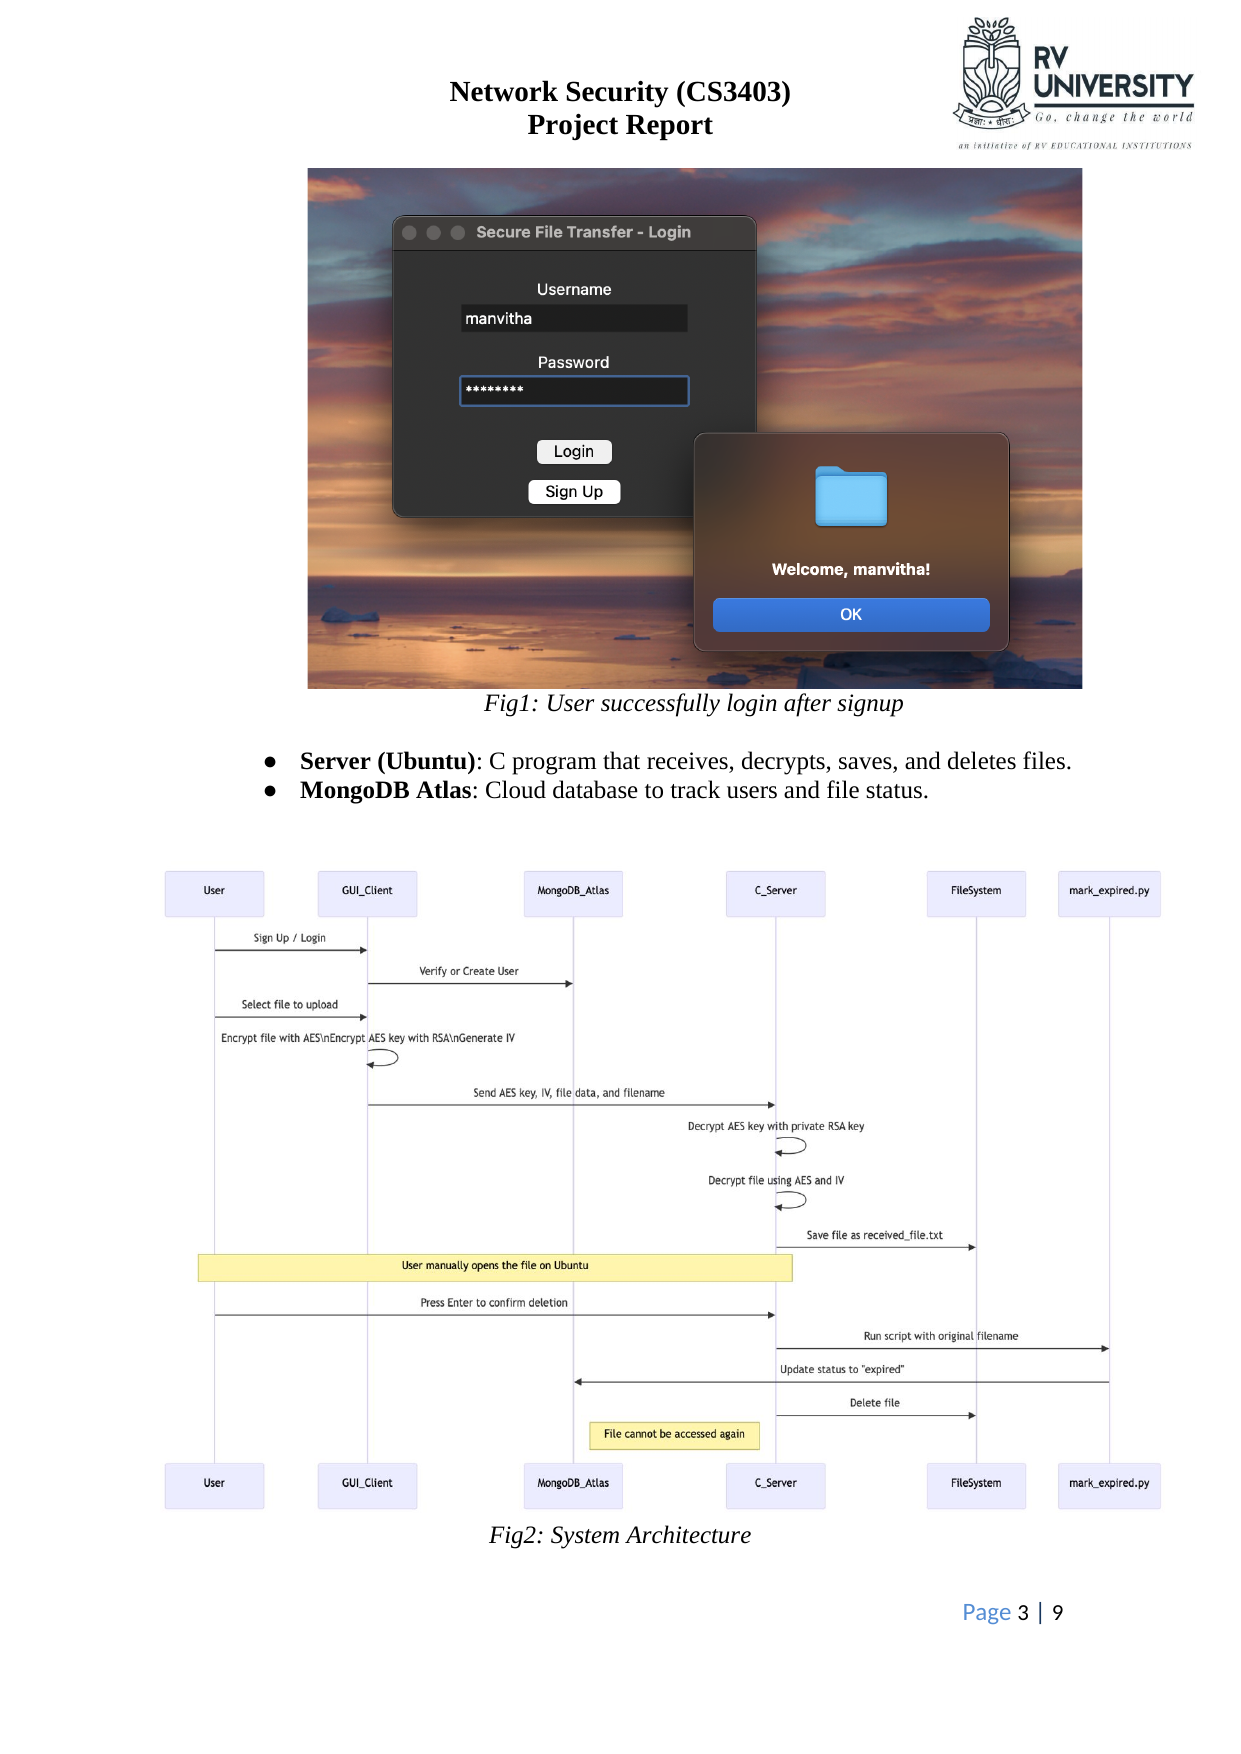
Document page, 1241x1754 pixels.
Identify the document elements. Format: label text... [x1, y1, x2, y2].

picture [150, 861, 1175, 1521]
picture [307, 168, 1083, 689]
list Server (Ubuntu): C program that receives, decrypts, saves, and deletes files. [262, 746, 1090, 775]
text Fig2: System Architecture [150, 1521, 1090, 1549]
list MongoDB Atlas: Cloud database to track users and file status. [262, 775, 1090, 804]
picture [952, 17, 1202, 150]
